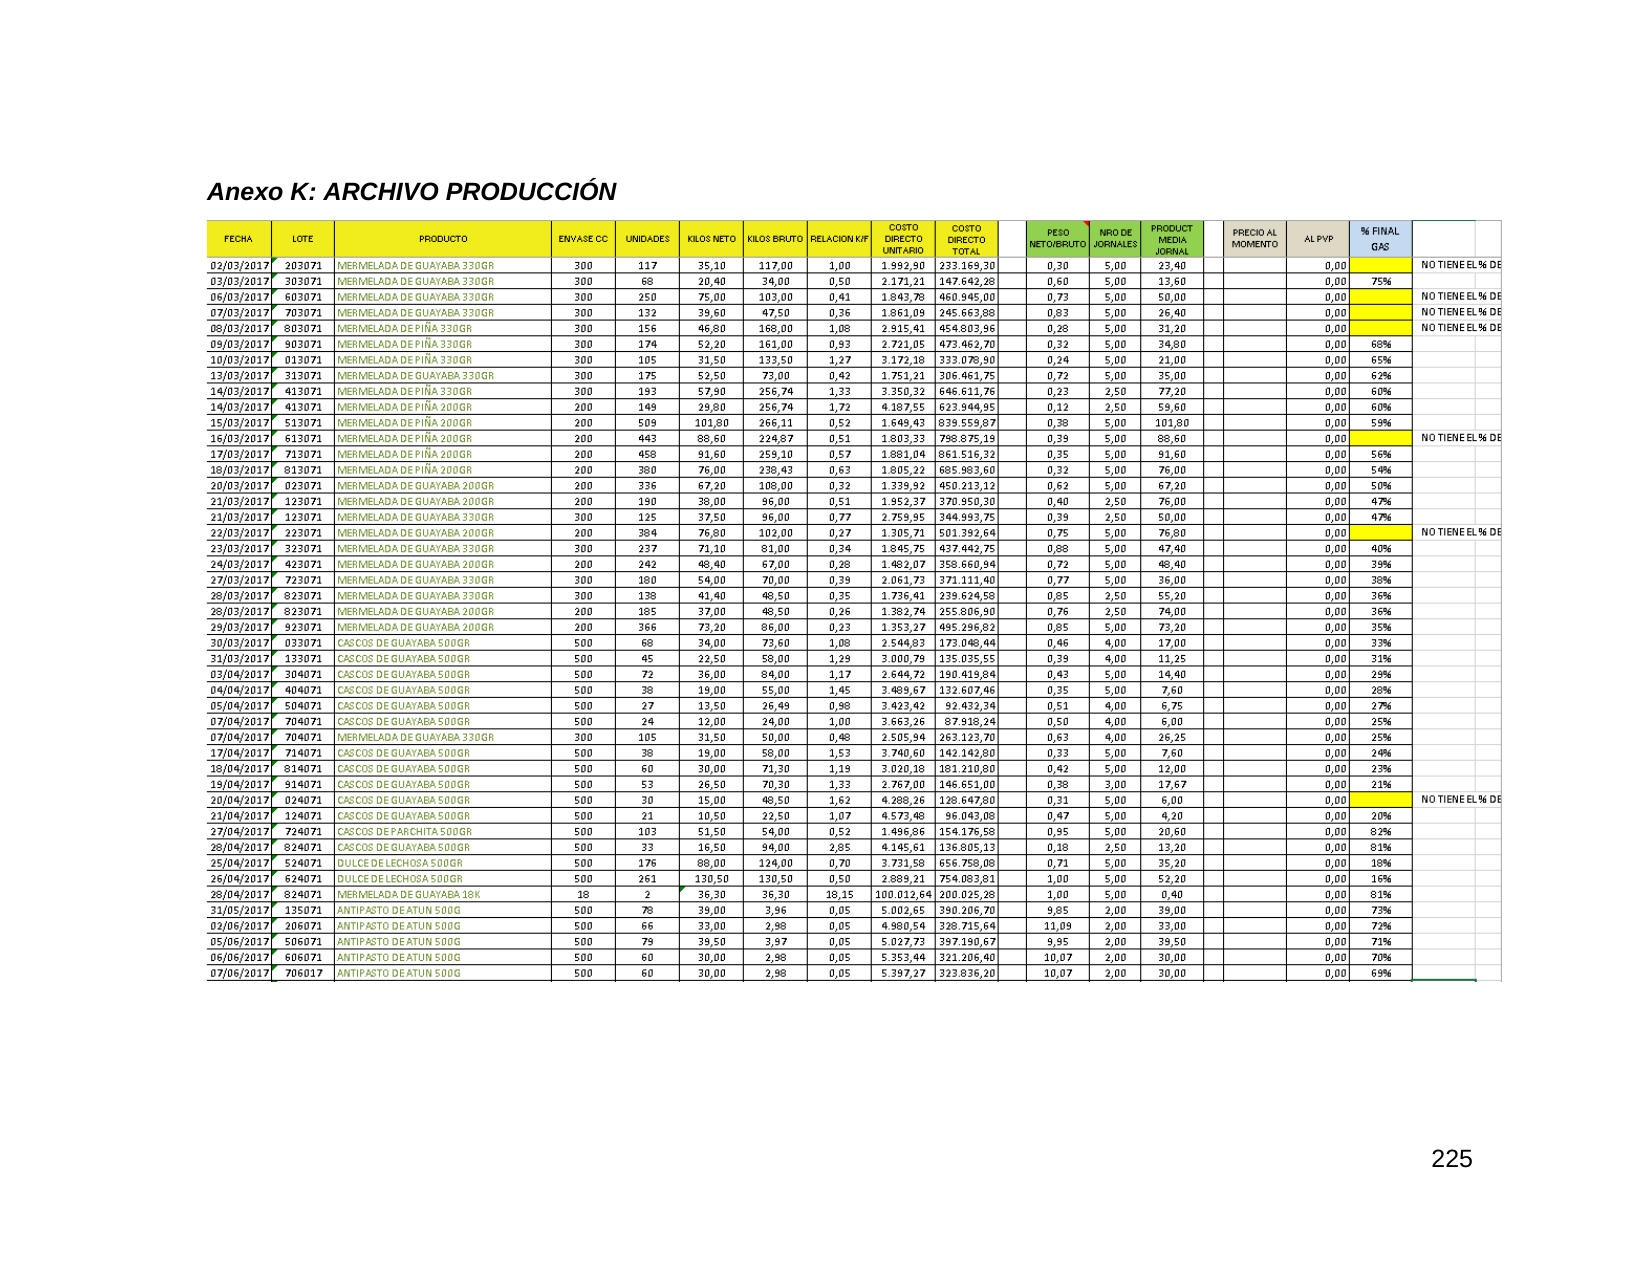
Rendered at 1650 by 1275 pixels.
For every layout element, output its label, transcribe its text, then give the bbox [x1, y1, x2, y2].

picture [206, 220, 1503, 982]
text Anexo K: ARCHIVO PRODUCCIÓN [177, 177, 1473, 206]
